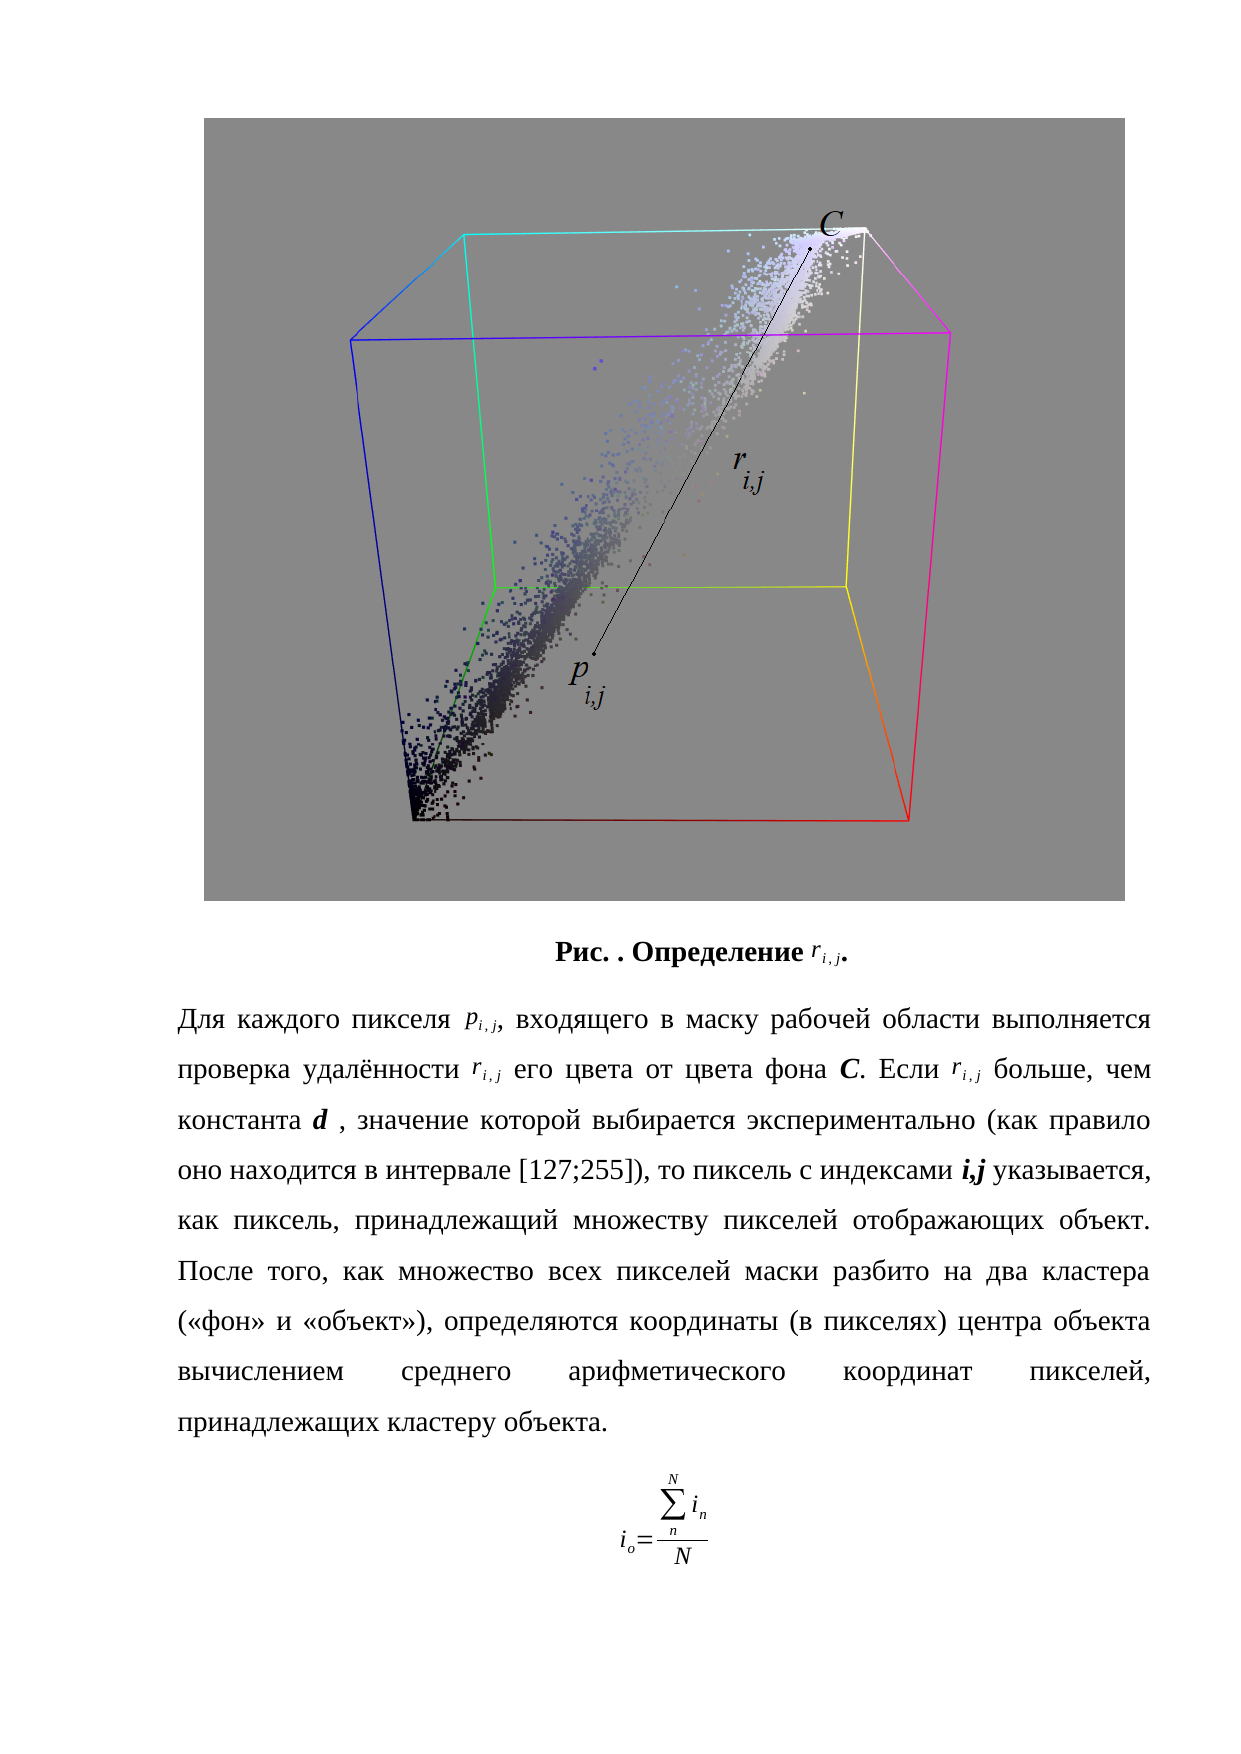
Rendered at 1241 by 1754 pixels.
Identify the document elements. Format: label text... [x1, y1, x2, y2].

text Рис. . Определение . [177, 934, 1152, 968]
text Для каждого пикселя , входящего в маску рабочей области выполняется проверка удалённости его цвета от цвета фона C. Если больше, чем константа d , значение которой выбирается экспериментально (как правило оно находится в интервале [127;255]), то пиксель с индексами i,j указывается, как пиксель, принадлежащий множеству пикселей отображающих объект. После того, как множество всех пикселей маски разбито на два кластера («фон» и «объект»), определяются координаты (в пикселях) центра объекта вычислением среднего арифметического координат пикселей, принадлежащих кластеру объекта. [177, 1001, 1152, 1437]
picture [204, 118, 1125, 901]
